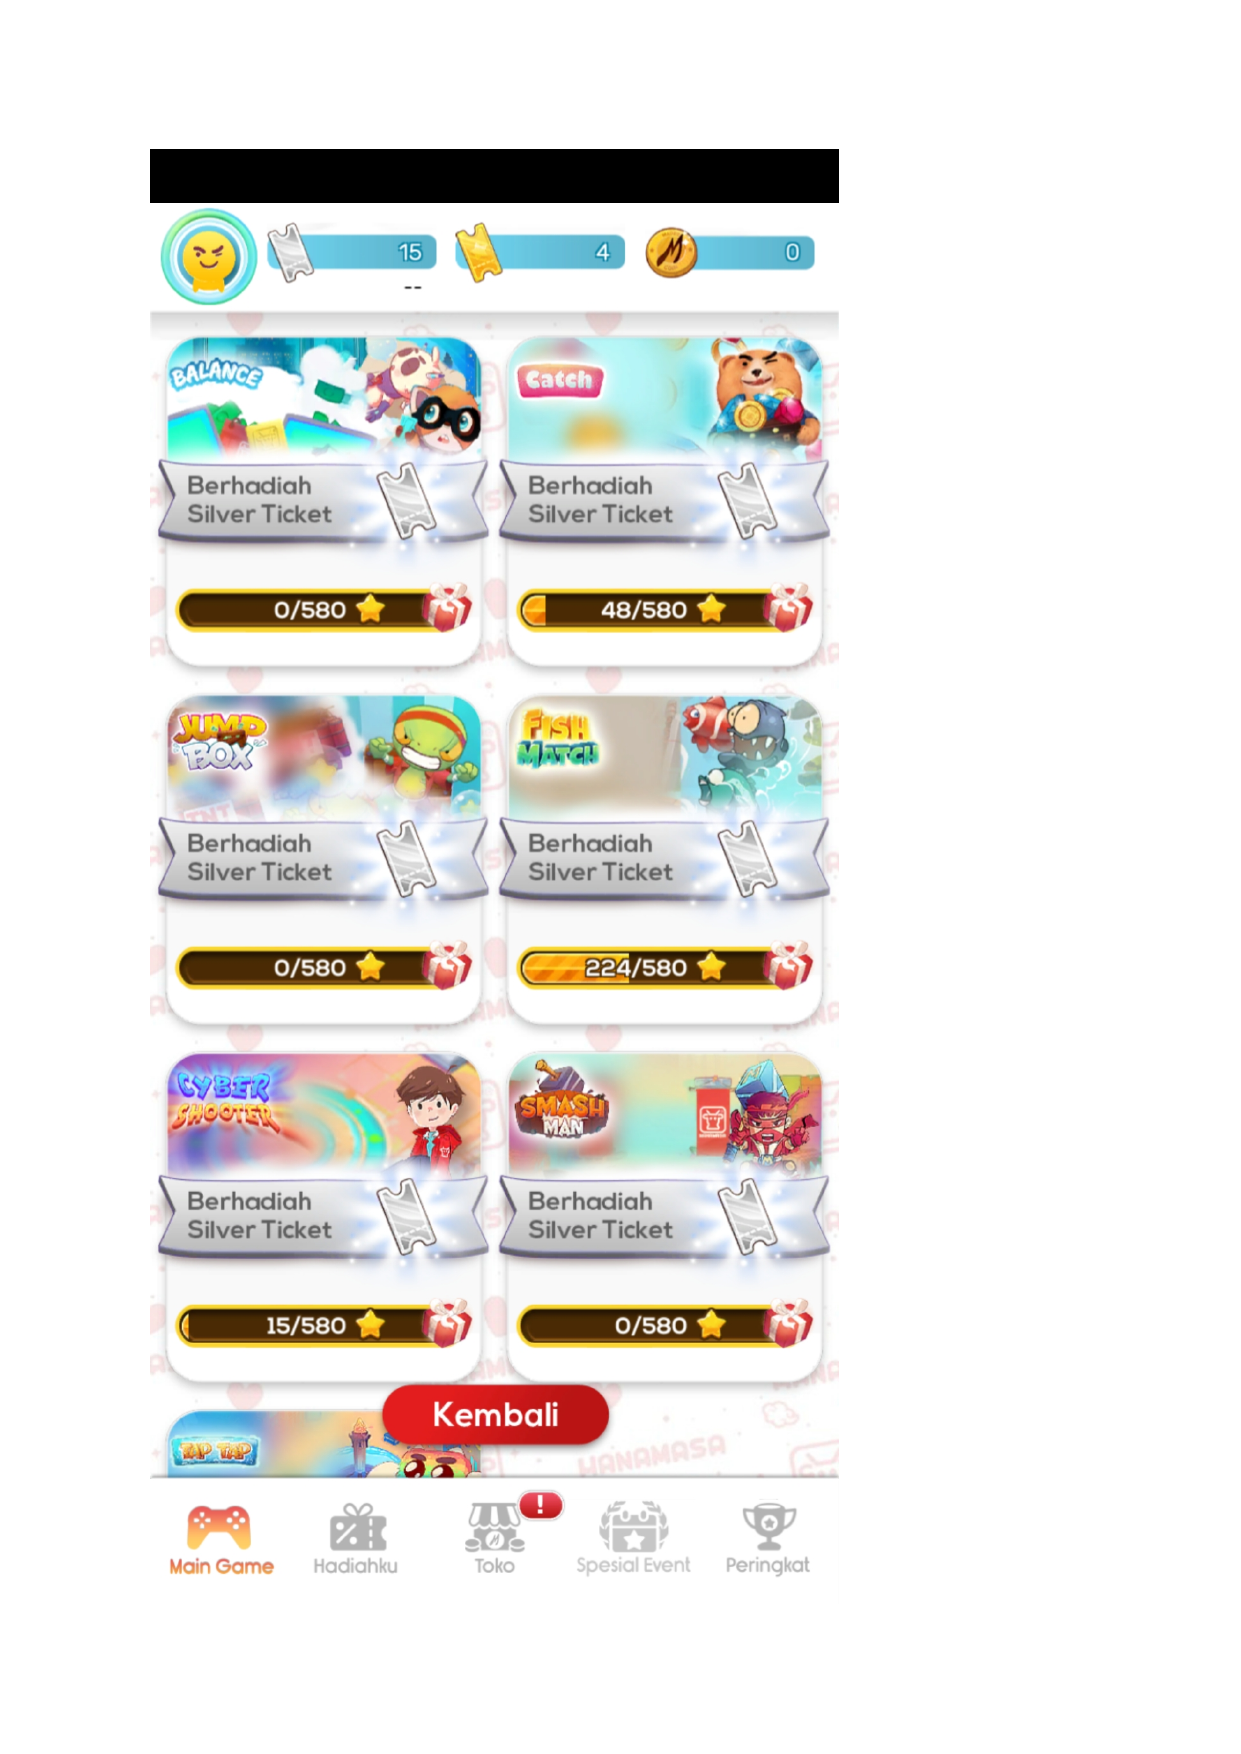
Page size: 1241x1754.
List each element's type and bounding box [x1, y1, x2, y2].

picture [150, 149, 839, 1604]
